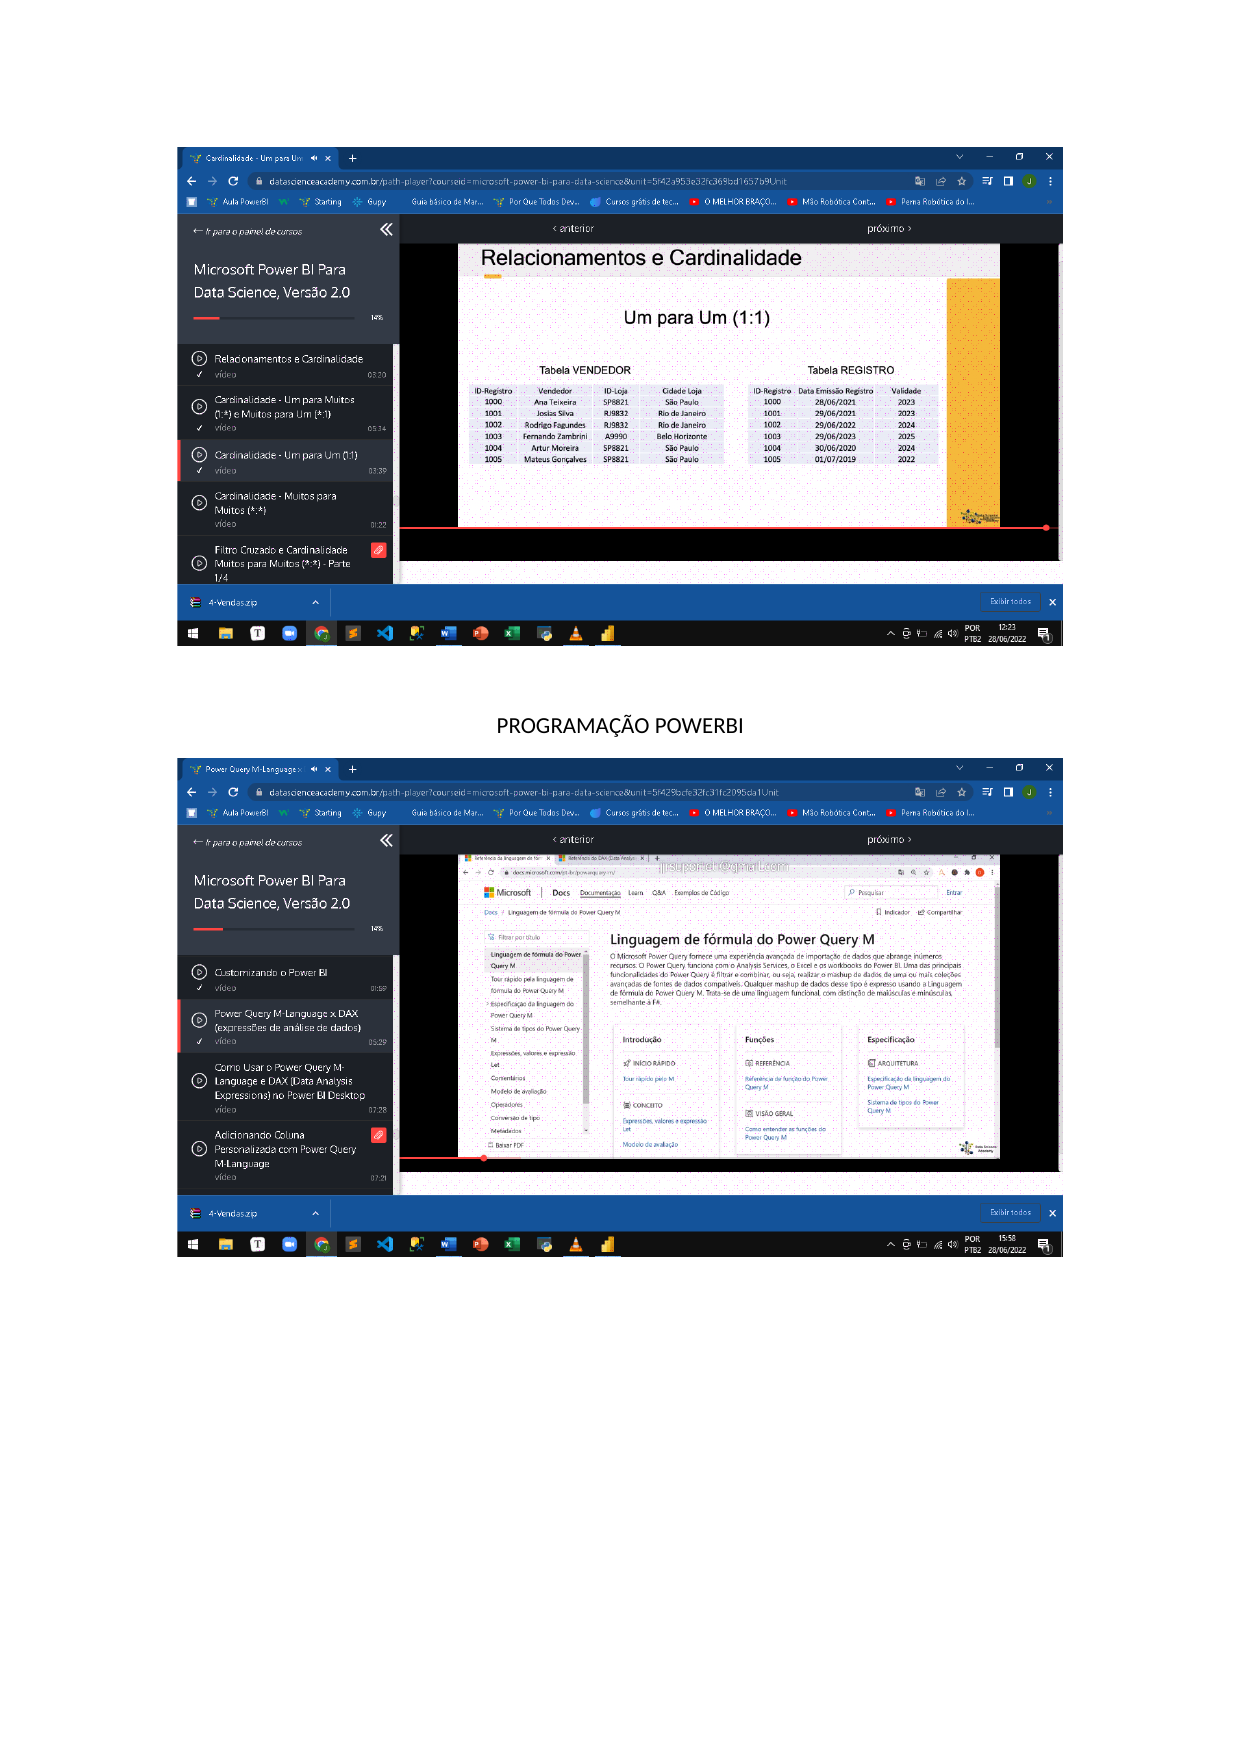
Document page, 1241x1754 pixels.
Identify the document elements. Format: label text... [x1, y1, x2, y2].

text PROGRAMAÇÃO POWERBI [177, 711, 1063, 739]
picture [177, 147, 1063, 646]
picture [177, 758, 1063, 1257]
